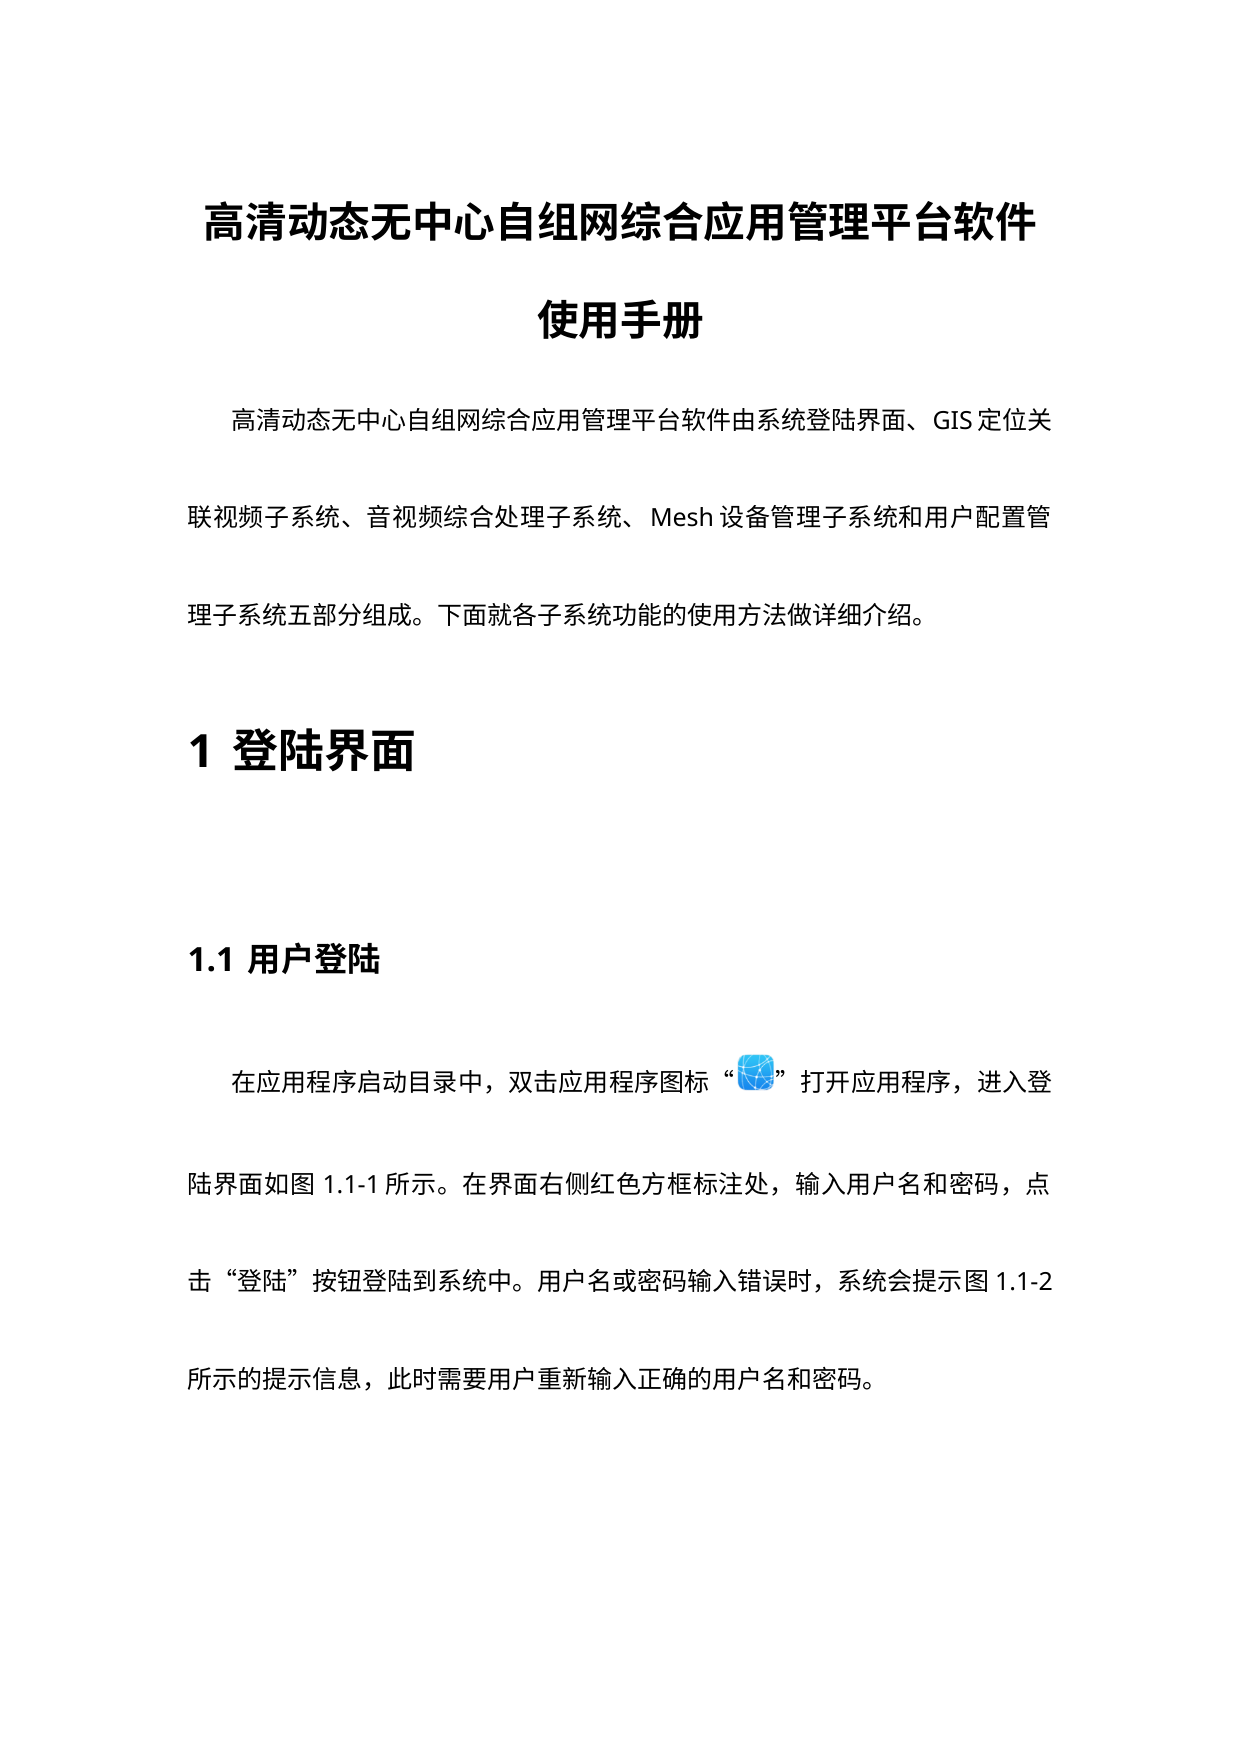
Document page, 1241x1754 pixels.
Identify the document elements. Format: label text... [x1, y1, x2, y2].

subtitle 用户登陆 [187, 925, 1053, 990]
subtitle 登陆界面 [187, 699, 1053, 797]
picture [736, 1052, 776, 1092]
text 在应用程序启动目录中，双击应用程序图标“”打开应用程序，进入登陆界面如图 1.1-1所示。在界面右侧红色方框标注处，输入用户名和密码，点击“登陆”按钮登陆到系统中。用户名或密码输入错误时，系统会提示图 1.1-2所示的提示信息，此时需要用户重新输入正确的用户名和密码。 [187, 1052, 1053, 1410]
title 高清动态无中心自组网综合应用管理平台软件 使用手册 [187, 187, 1053, 349]
text 高清动态无中心自组网综合应用管理平台软件由系统登陆界面、GIS定位关联视频子系统、音视频综合处理子系统、Mesh设备管理子系统和用户配置管理子系统五部分组成。下面就各子系统功能的使用方法做详细介绍。 [187, 386, 1053, 646]
